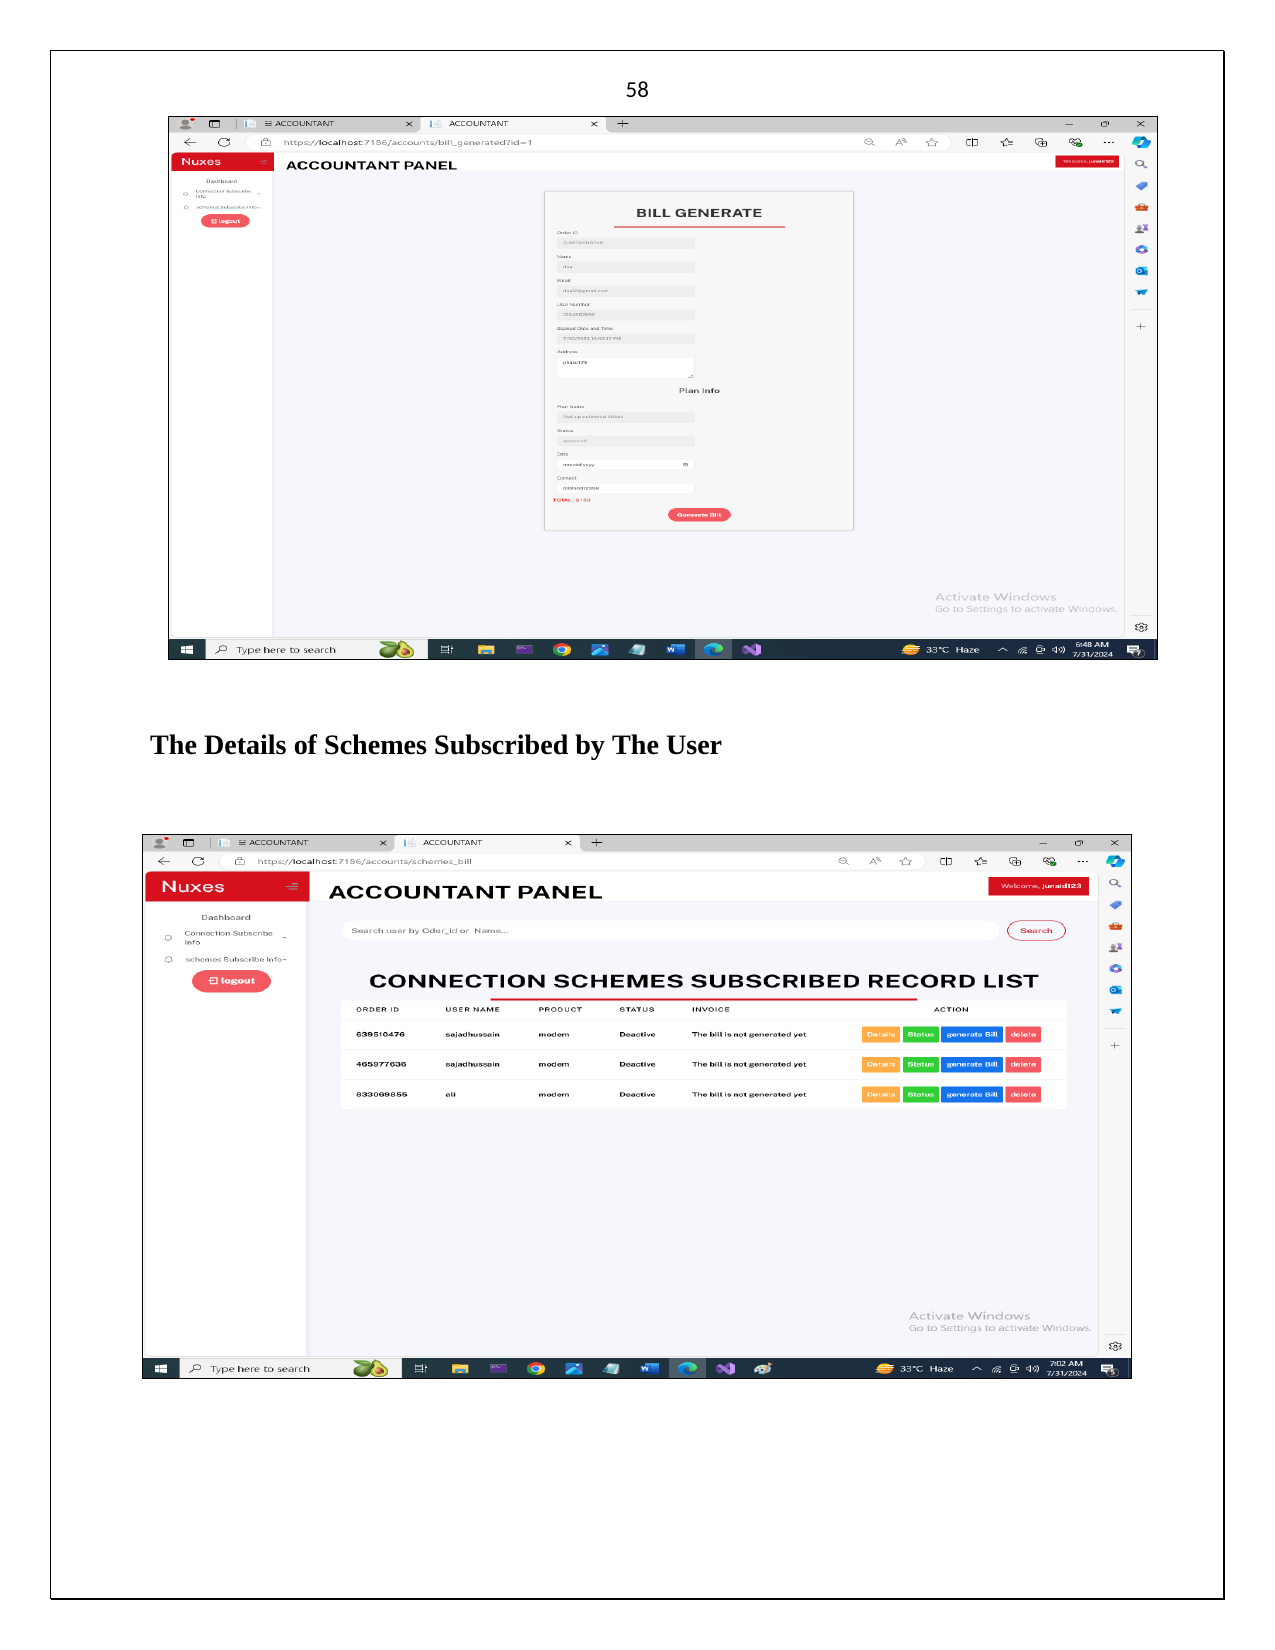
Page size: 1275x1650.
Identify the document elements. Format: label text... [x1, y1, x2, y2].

picture [143, 835, 1131, 1378]
picture [169, 117, 1157, 659]
subtitle The Details of Schemes Subscribed by The User [150, 728, 1124, 761]
